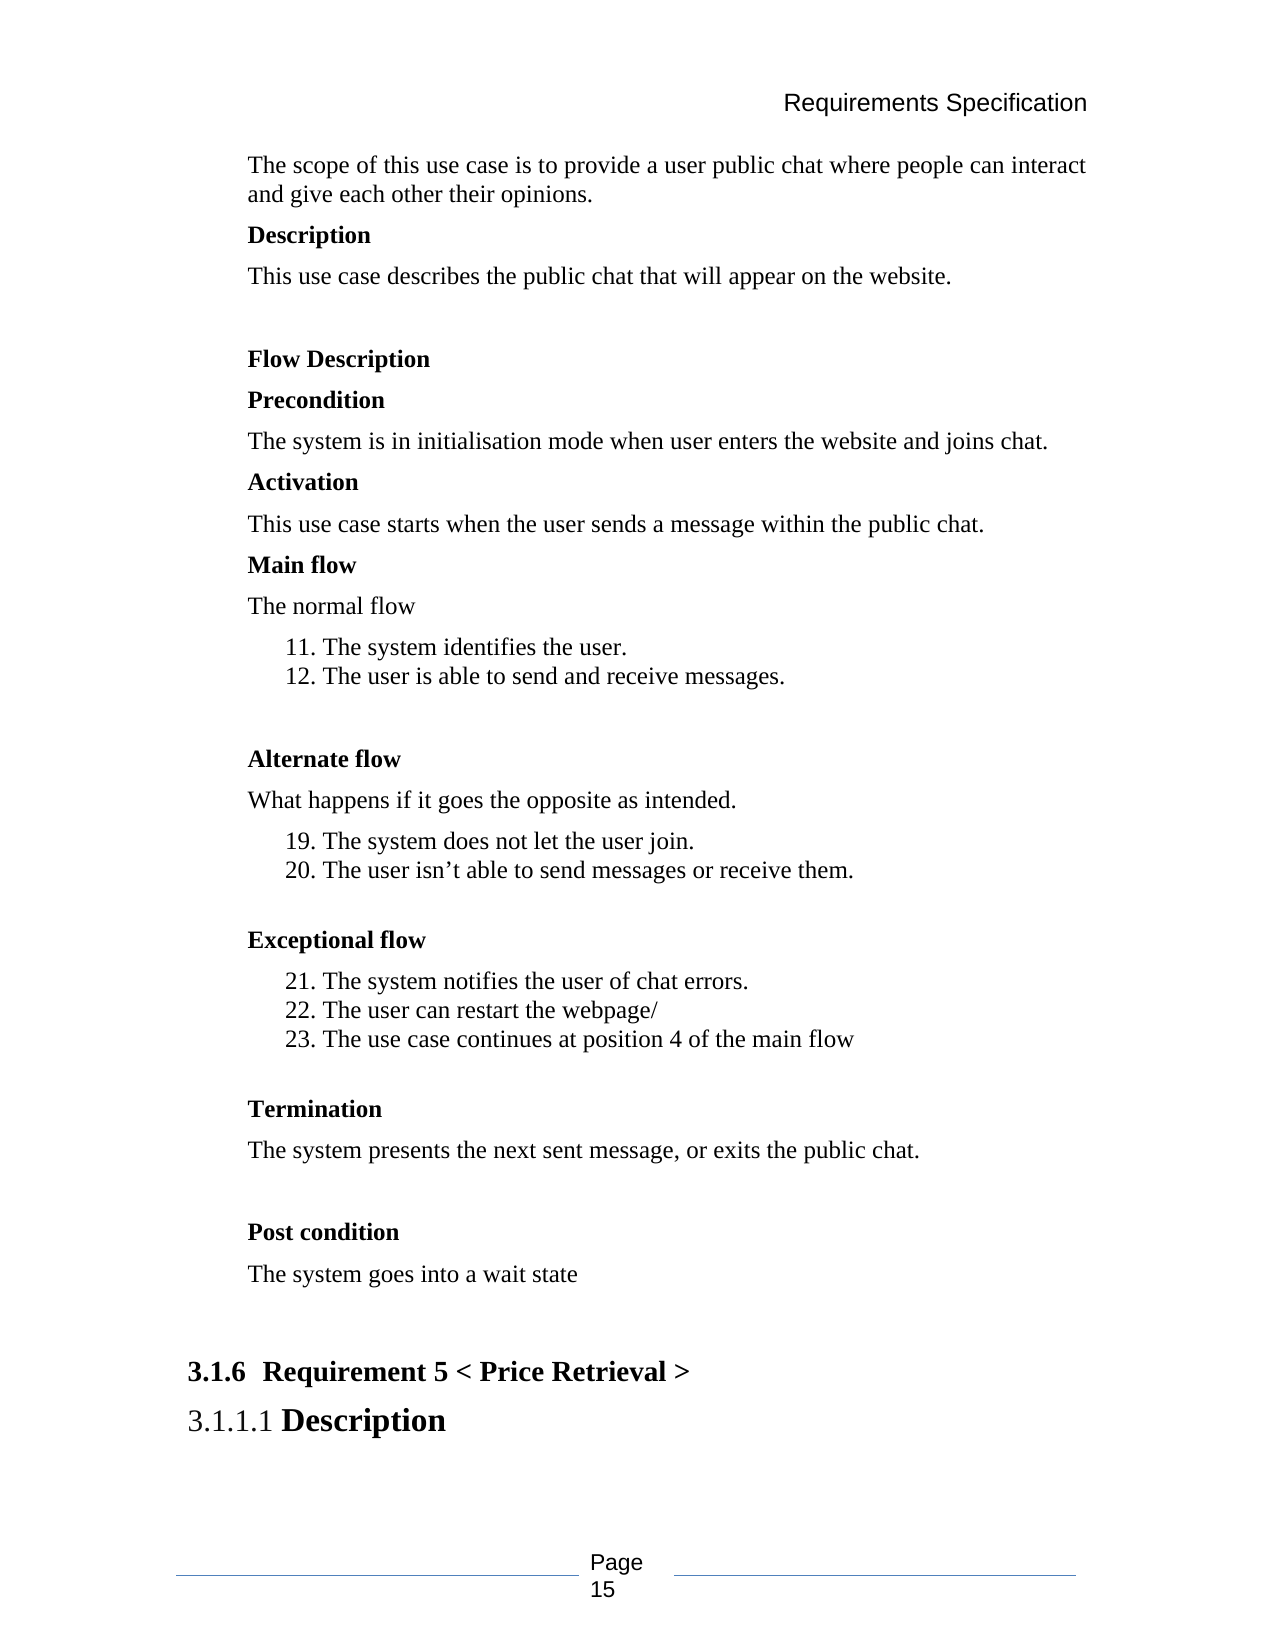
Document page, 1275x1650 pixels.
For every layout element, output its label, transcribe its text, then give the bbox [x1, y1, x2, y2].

text This use case starts when the user sends a message within the public chat. [247, 509, 1087, 537]
text Termination [247, 1094, 1087, 1122]
list The system notifies the user of chat errors. [285, 966, 1087, 995]
text The scope of this use case is to provide a user public chat where people can interact and give each other their opinions. [247, 150, 1087, 207]
text The normal flow [247, 591, 1087, 620]
text The system presents the next sent message, or exits the public chat. [247, 1135, 1087, 1164]
text Flow Description [247, 344, 1087, 372]
text Post condition [247, 1217, 1087, 1246]
text Description [247, 220, 1087, 249]
text 3.1.1.1 Description [187, 1400, 1087, 1438]
list The user can restart the webpage/ [285, 995, 1087, 1024]
list The user is able to send and receive messages. [285, 661, 1087, 690]
subtitle Requirement 5 < Price Retrieval > [187, 1354, 1087, 1387]
text Precondition [247, 385, 1087, 414]
list The use case continues at position 4 of the main flow [285, 1024, 1087, 1052]
text Activation [247, 467, 1087, 496]
text The system is in initialisation mode when user enters the website and joins chat. [247, 426, 1087, 455]
list The system does not let the user join. [285, 826, 1087, 855]
list The system identifies the user. [285, 632, 1087, 661]
list The user isn’t able to send messages or receive them. [285, 855, 1087, 884]
text Alternate flow [247, 744, 1087, 772]
text The system goes into a wait state [247, 1259, 1087, 1287]
text What happens if it goes the opposite as intended. [247, 785, 1087, 814]
text This use case describes the public chat that will appear on the website. [247, 261, 1087, 290]
text Exceptional flow [247, 925, 1087, 954]
text Main flow [247, 550, 1087, 579]
